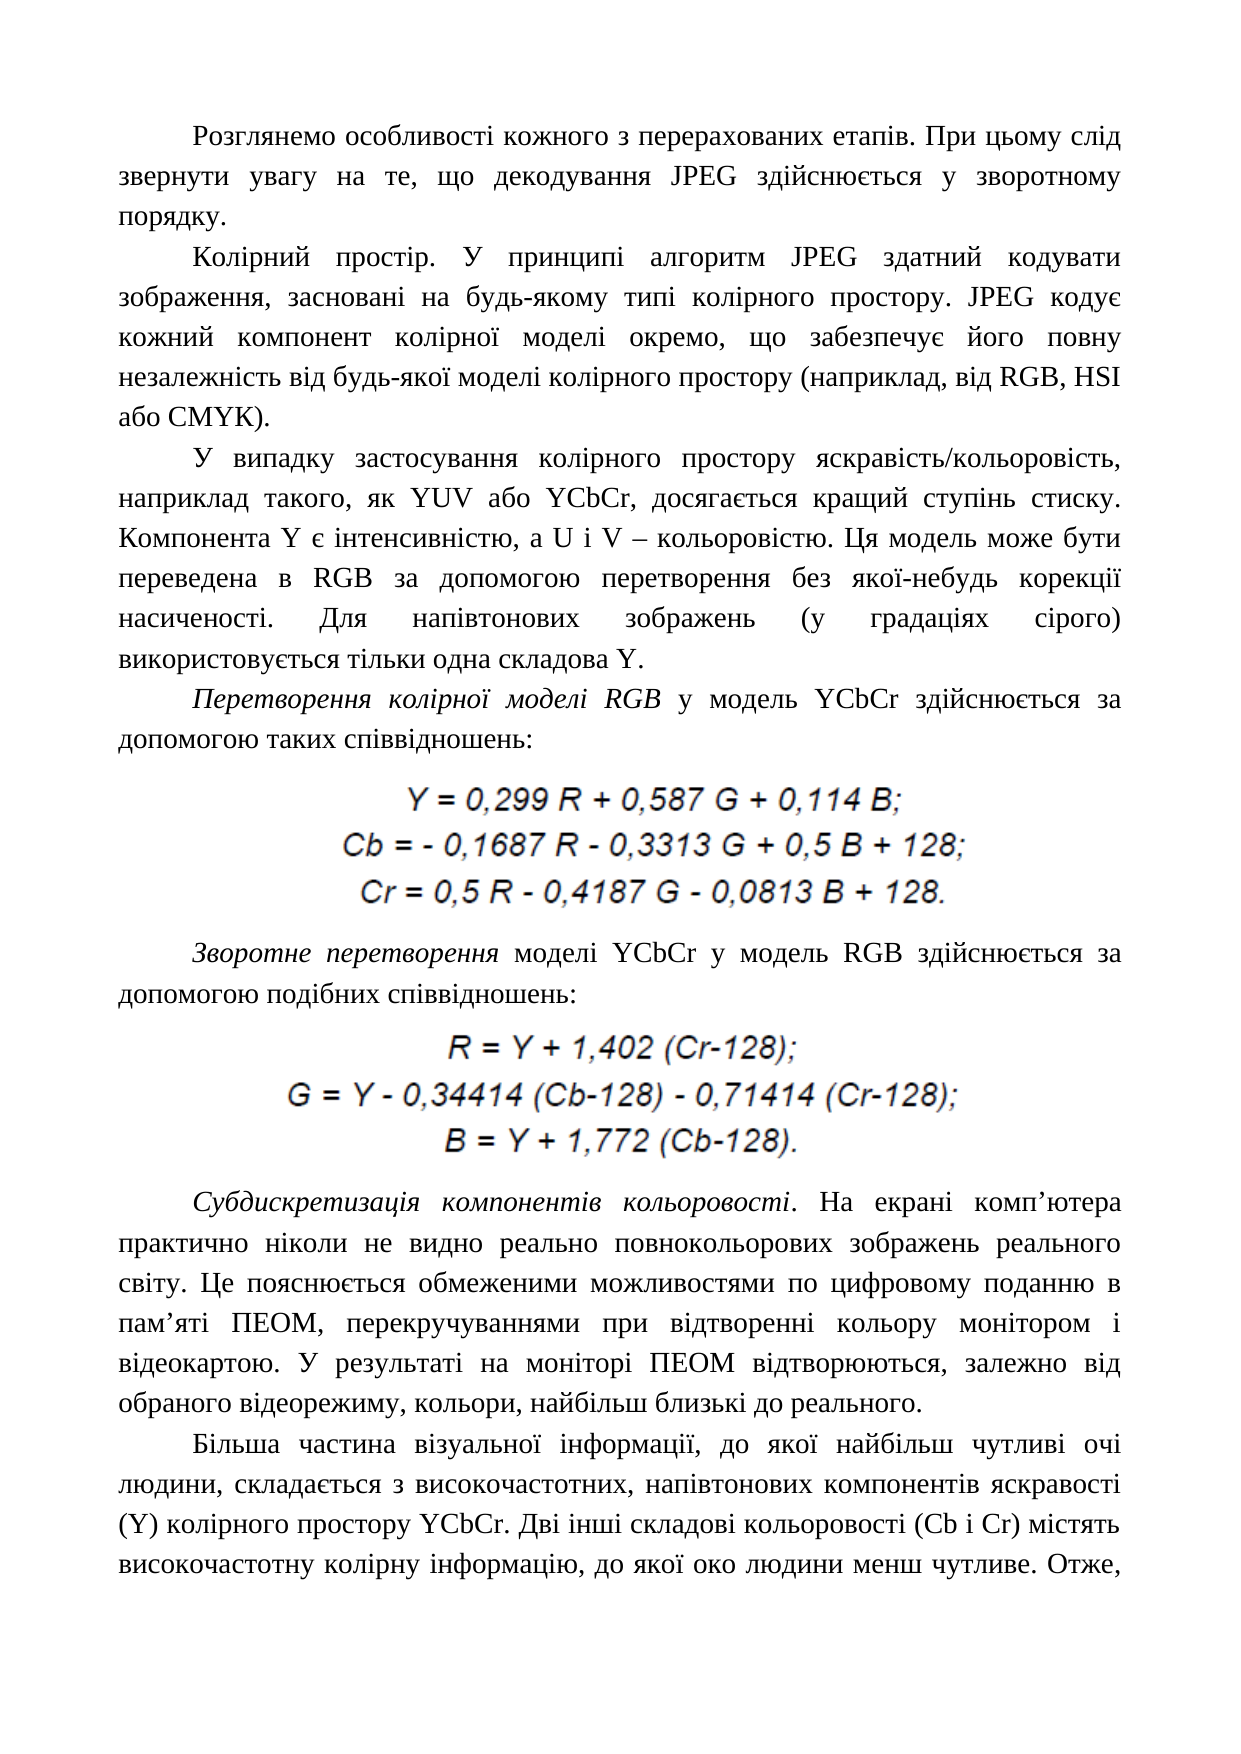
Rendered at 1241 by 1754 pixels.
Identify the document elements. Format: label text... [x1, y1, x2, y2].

text У випадку застосування колірного простору яскравість/кольоровість, наприклад такого, як YUV або YCbCr, досягається кращий ступінь стиску. Компонента Y є інтенсивністю, а U і V – кольоровістю. Ця модель може бути переведена в RGB за допомогою перетворення без якої-небудь корекції насиченості. Для напівтонових зображень (у градаціях сірого) використовується тільки одна складова Y. [118, 440, 1122, 674]
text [118, 1426, 1122, 1580]
text Перетворення колірної моделі RGB у модель YCbCr здійснюється за допомогою таких співвідношень: [118, 681, 1122, 755]
picture [328, 761, 987, 930]
text Зворотне перетворення моделі YCbCr у модель RGB здійснюється за допомогою подібних співвідношень: [118, 936, 1122, 1009]
text Субдискретизація компонентів кольоровості. На екрані комп’ютера практично ніколи не видно реально повнокольорових зображень реального світу. Це пояснюється обмеженими можливостями по цифровому поданню в пам’яті ПЕОМ, перекручуваннями при відтворенні кольору монітором і відеокартою. У результаті на моніторі ПЕОМ відтворюються, залежно від обраного відеорежиму, кольори, найбільш близькі до реального. [118, 1184, 1122, 1419]
text Колірний простір. У принципі алгоритм JPEG здатний кодувати зображення, засновані на будь-якому типі колірного простору. JPEG кодує кожний компонент колірної моделі окремо, що забезпечує його повну незалежність від будь-якої моделі колірного простору (наприклад, від RGB, HSI або CMYК). [118, 239, 1122, 433]
text Розглянемо особливості кожного з перерахованих етапів. При цьому слід звернути увагу на те, що декодування JPEG здійснюється у зворотному порядку. [118, 118, 1122, 232]
picture [261, 1016, 979, 1179]
